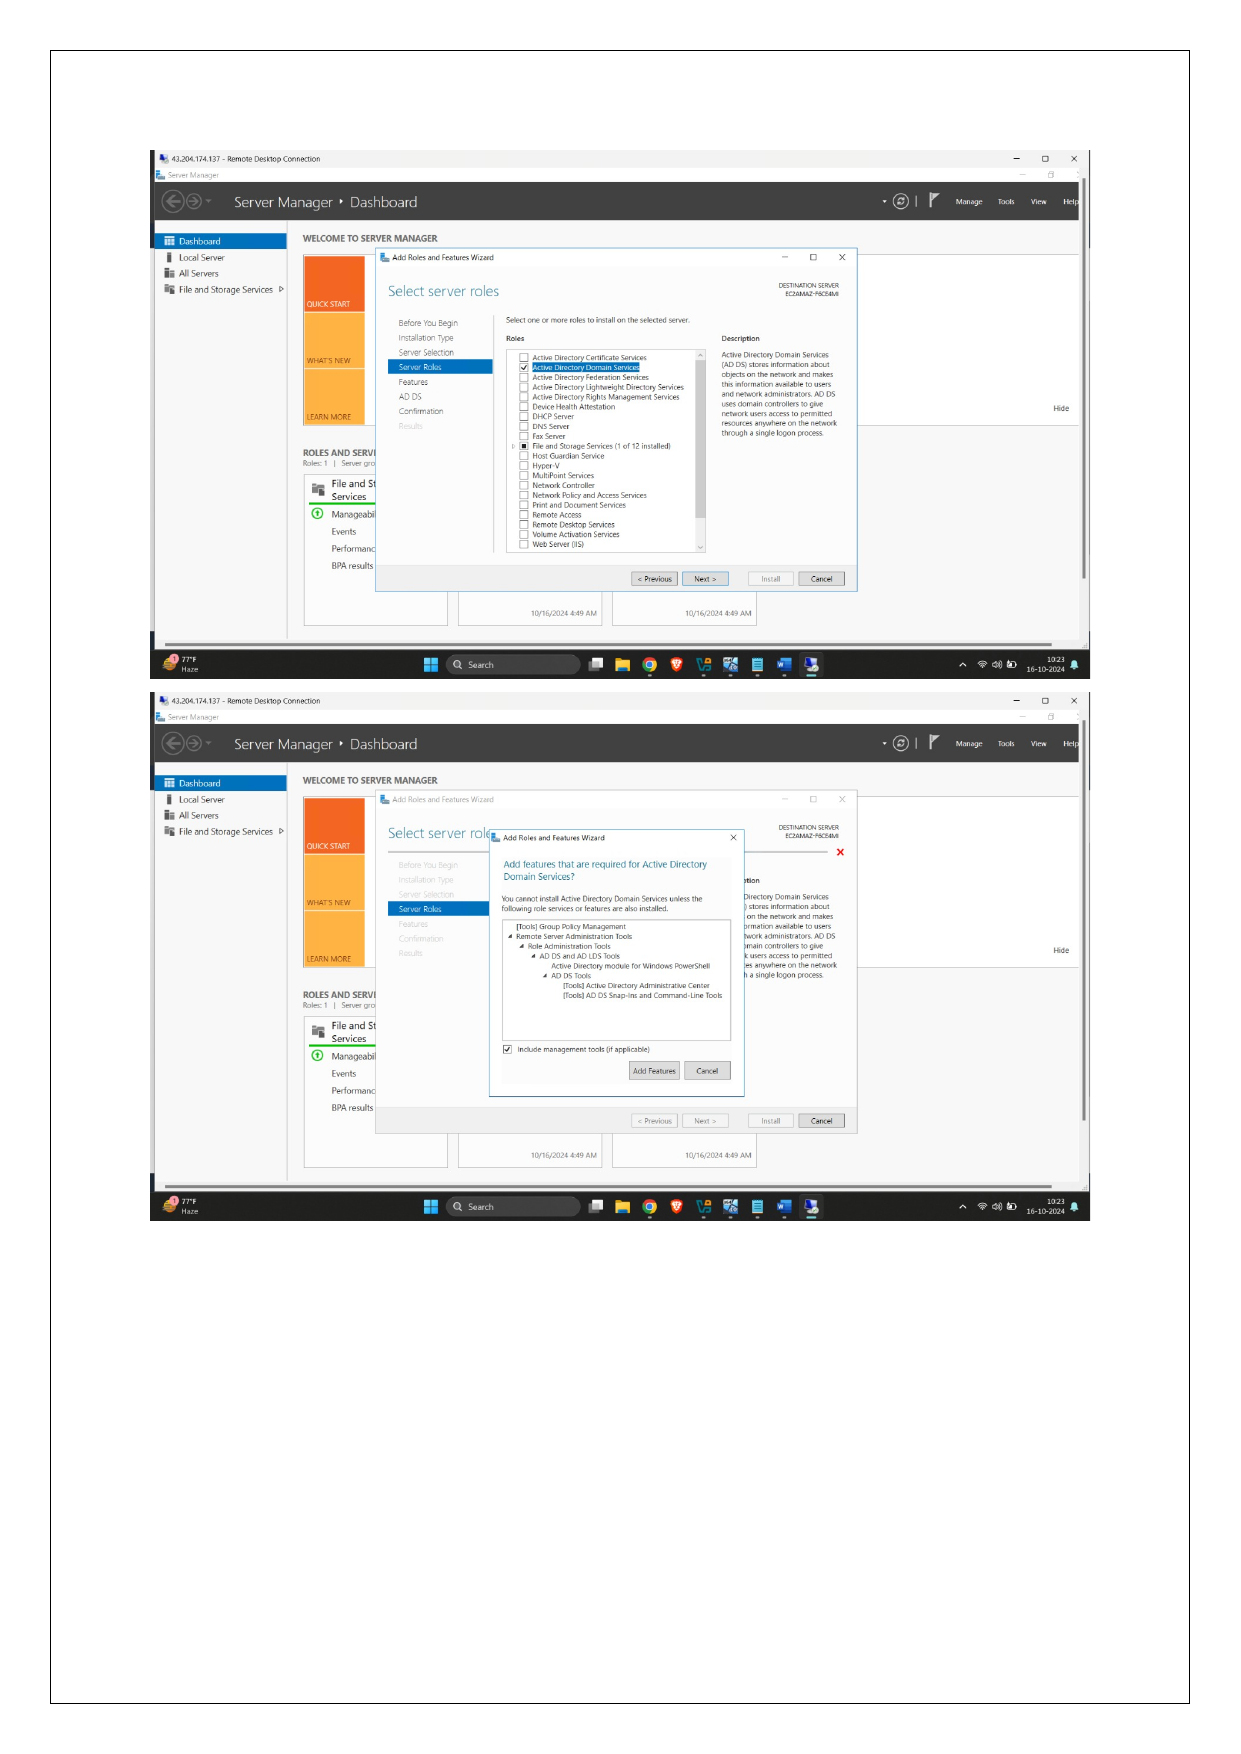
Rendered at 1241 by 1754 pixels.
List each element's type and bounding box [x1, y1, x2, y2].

picture [150, 692, 1091, 1221]
picture [150, 150, 1091, 679]
